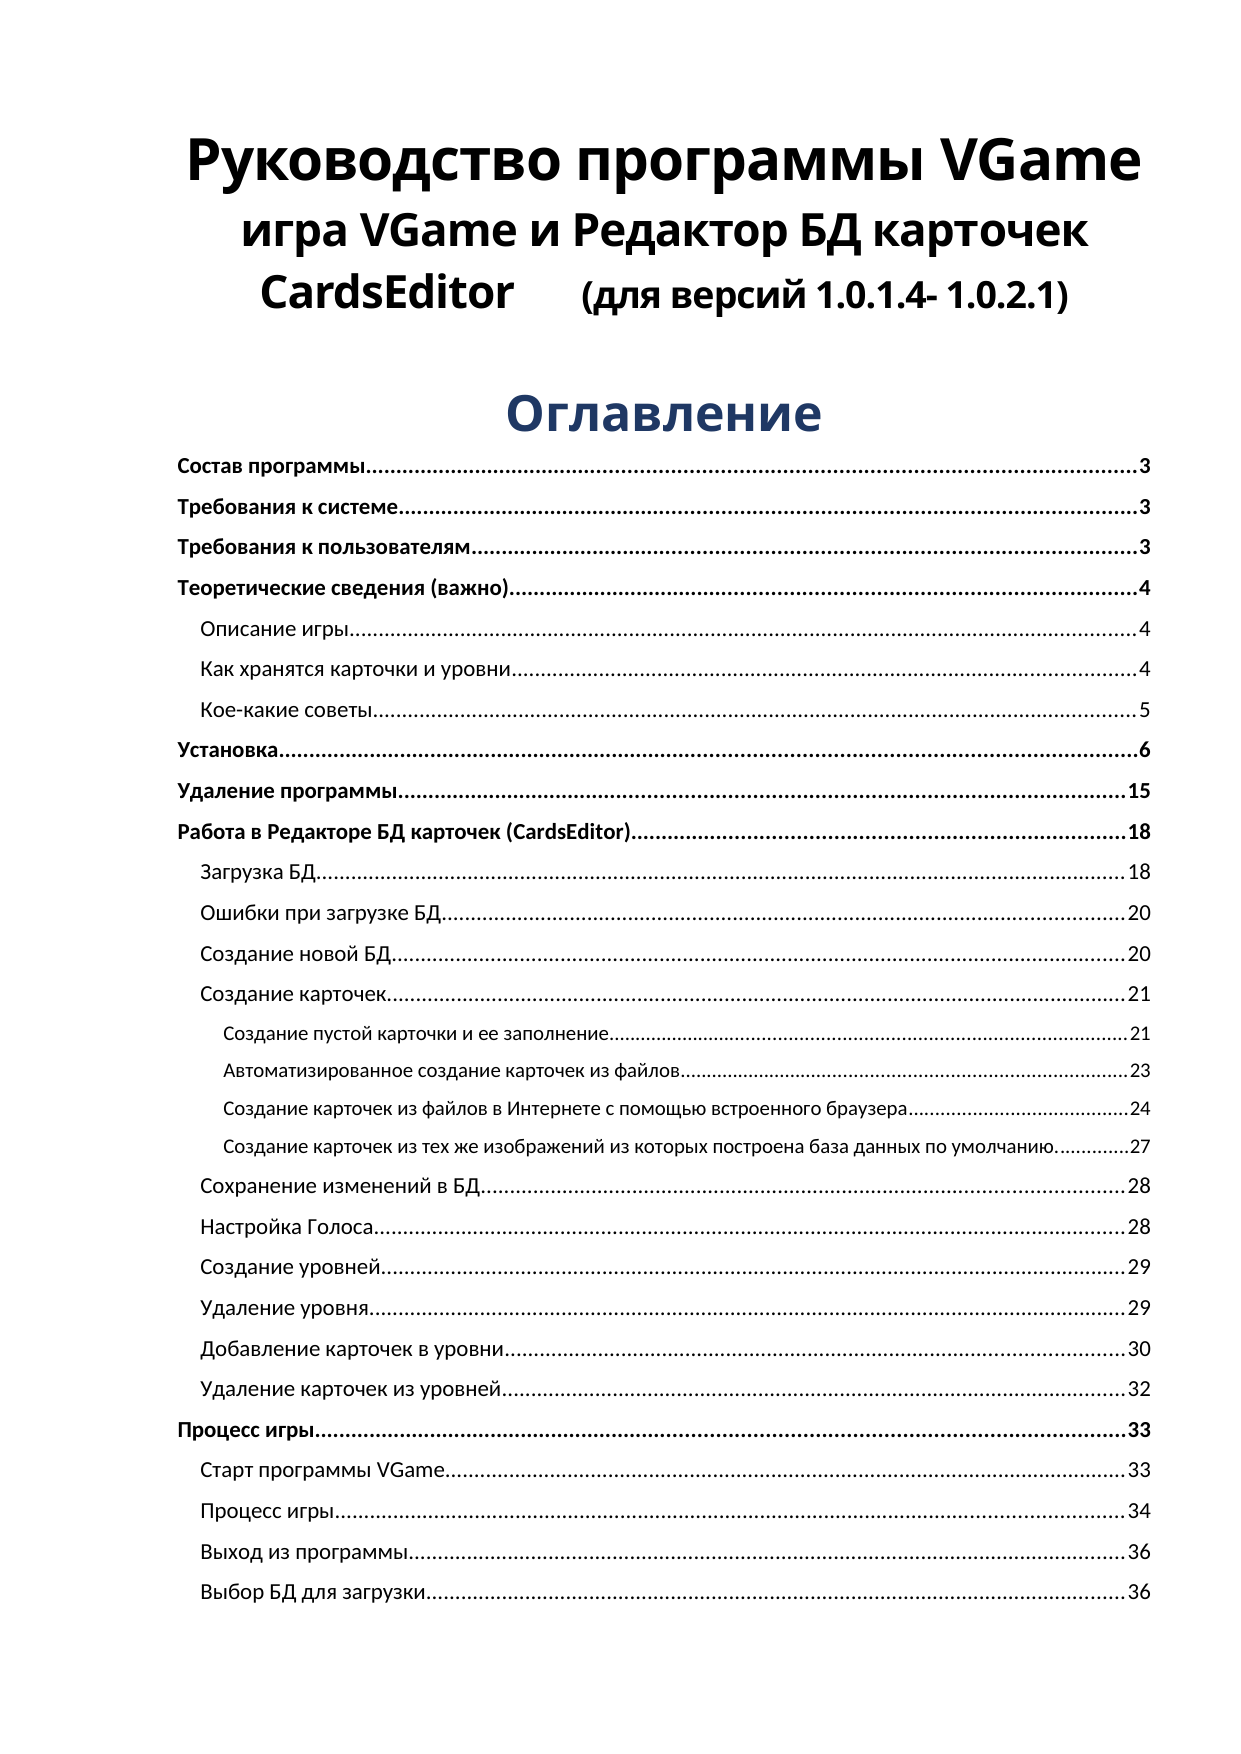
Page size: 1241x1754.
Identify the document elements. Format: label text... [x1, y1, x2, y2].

title Руководство программы VGame [177, 118, 1152, 198]
title игра VGame и Редактор БД карточек CardsEditor (для версий 1.0.1.4- 1.0.2.1) [177, 198, 1152, 322]
